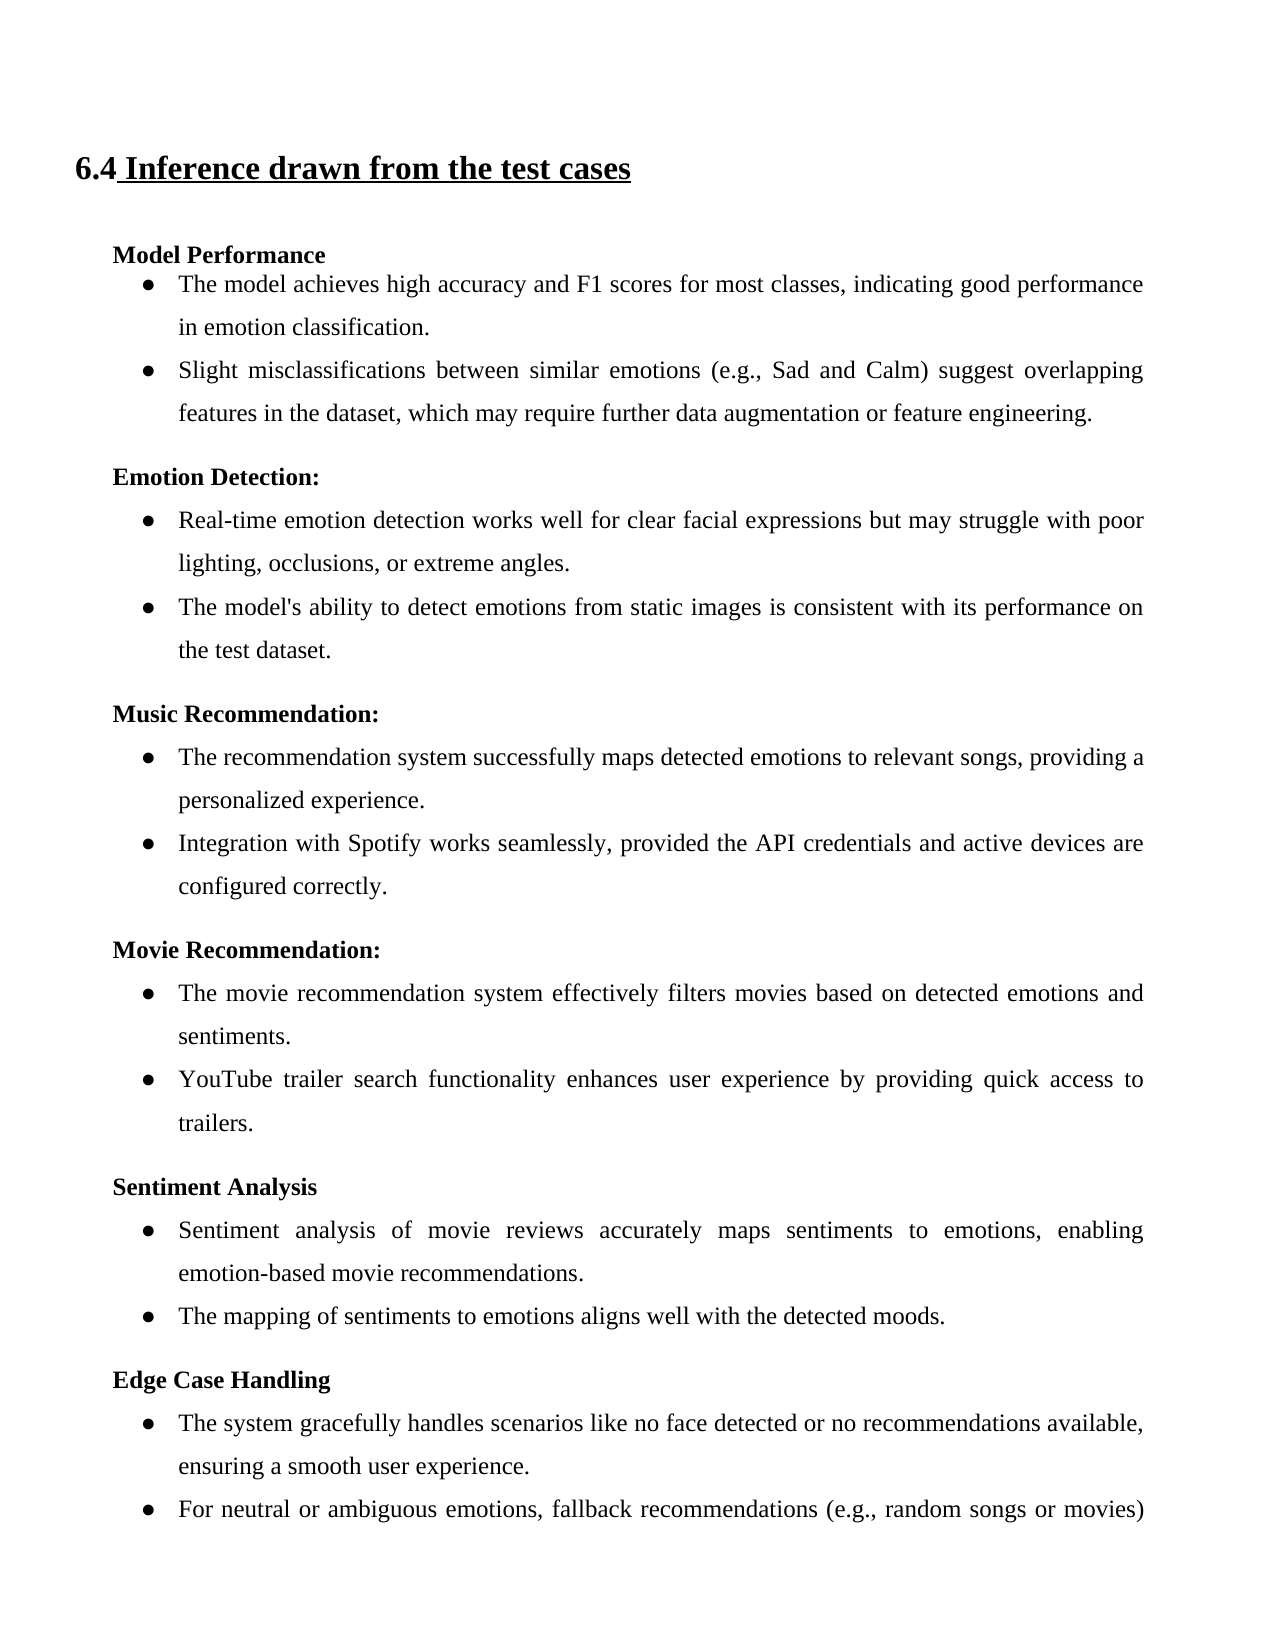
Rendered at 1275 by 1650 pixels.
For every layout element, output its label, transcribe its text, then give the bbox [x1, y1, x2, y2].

text Movie Recommendation: [112, 935, 1145, 964]
list The system gracefully handles scenarios like no face detected or no recommendations available, ensuring a smooth user experience. [141, 1408, 1145, 1480]
list Slight misclassifications between similar emotions (e.g., Sad and Calm) suggest overlapping features in the dataset, which may require further data augmentation or feature engineering. [141, 355, 1145, 427]
text Music Recommendation: [112, 699, 1145, 727]
list The mapping of sentiments to emotions aligns well with the detected moods. [141, 1301, 1145, 1330]
list Real-time emotion detection works well for clear facial expressions but may struggle with poor lighting, occlusions, or extreme angles. [141, 505, 1145, 577]
list The model achieves high accuracy and F1 scores for most classes, indicating good performance in emotion classification. [141, 269, 1145, 341]
text Sentiment Analysis [112, 1172, 1145, 1200]
list The model's ability to detect emotions from static images is consistent with its performance on the test dataset. [141, 592, 1145, 663]
list Integration with Spotify works seamlessly, provided the API credentials and active devices are configured correctly. [141, 828, 1145, 900]
list YouTube trailer search functionality enhances user experience by providing quick access to trailers. [141, 1064, 1145, 1136]
text 6.4 Inference drawn from the test cases [75, 148, 1153, 186]
text Model Performance [112, 240, 1145, 269]
list The recommendation system successfully maps detected emotions to relevant songs, providing a personalized experience. [141, 742, 1145, 814]
list Sentiment analysis of movie reviews accurately maps sentiments to emotions, enabling emotion-based movie recommendations. [141, 1215, 1145, 1287]
text Edge Case Handling [112, 1365, 1145, 1394]
text Emotion Detection: [112, 462, 1145, 491]
list The movie recommendation system effectively filters movies based on detected emotions and sentiments. [141, 978, 1145, 1050]
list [141, 1494, 1145, 1523]
